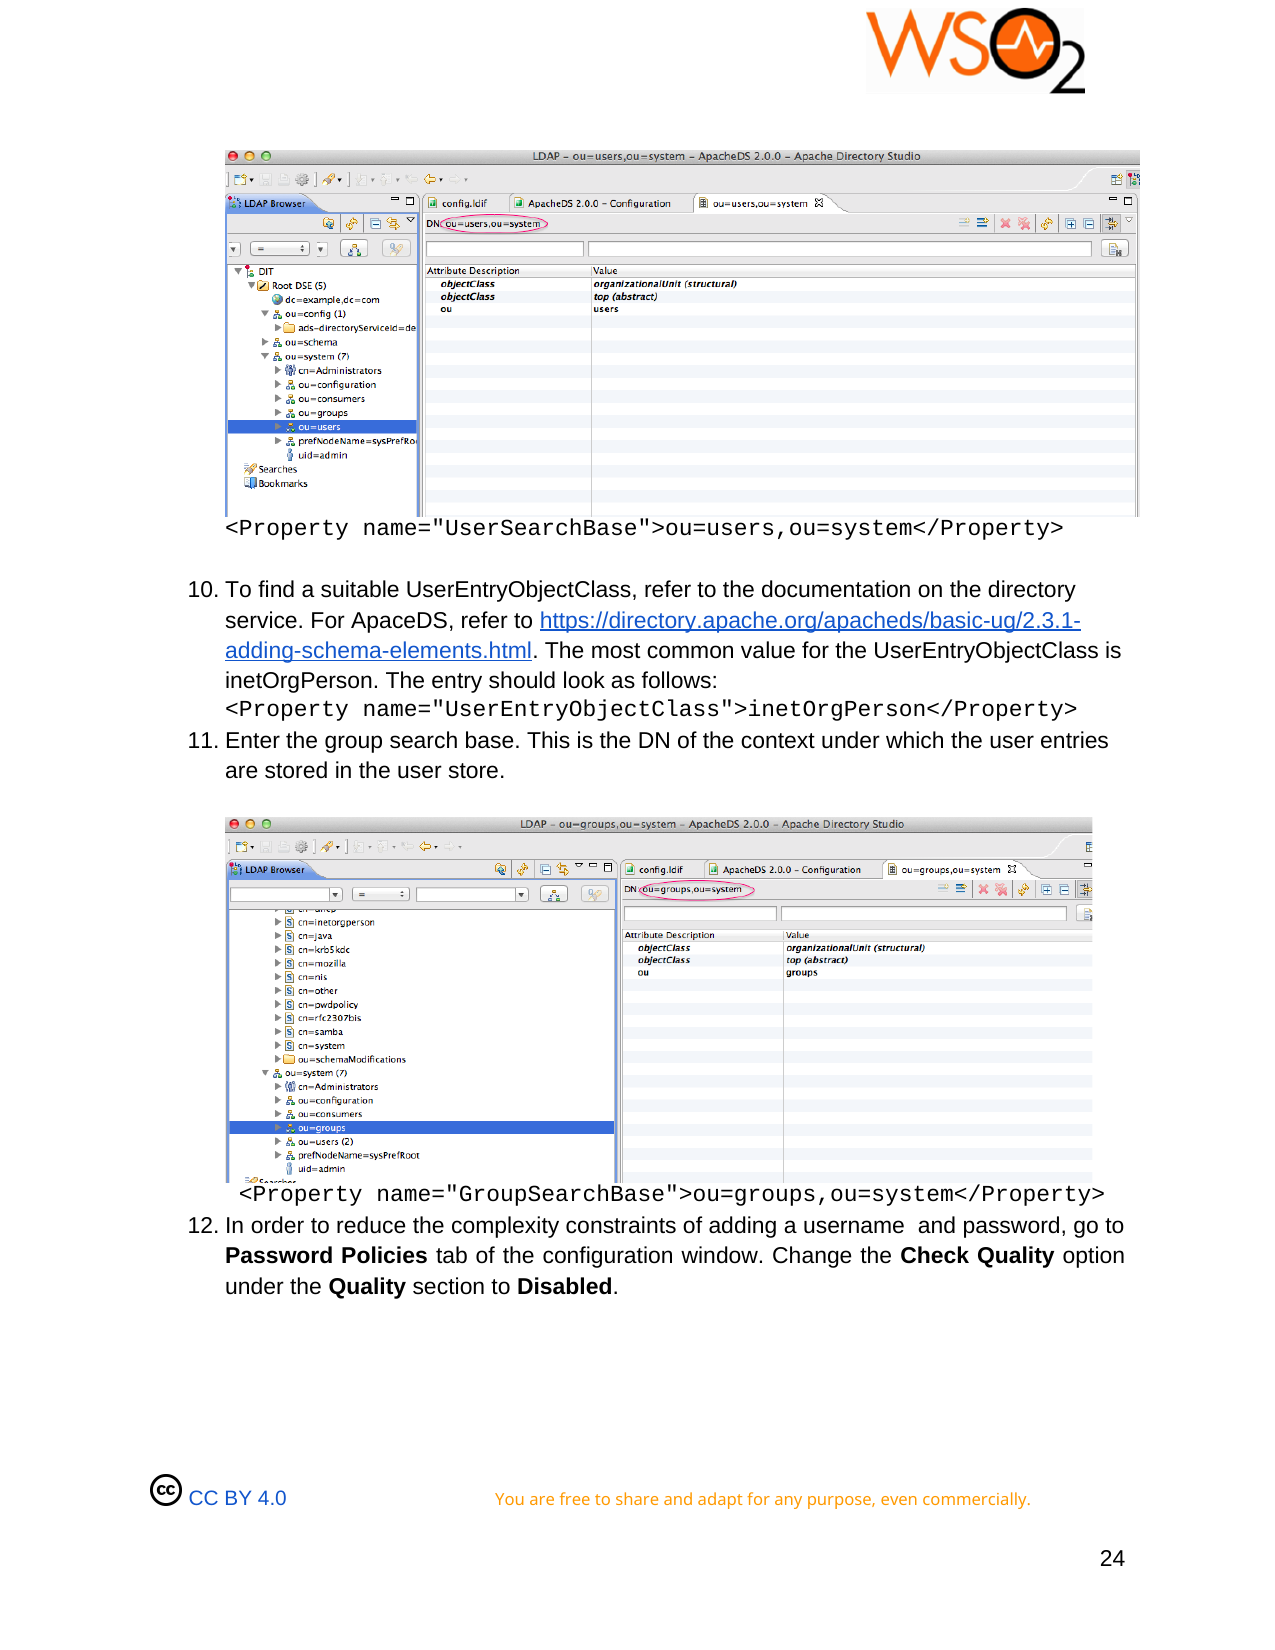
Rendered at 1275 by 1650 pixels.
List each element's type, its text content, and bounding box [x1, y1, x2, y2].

picture [150, 1474, 182, 1506]
picture [225, 150, 1140, 517]
picture [865, 7, 1085, 94]
text <Property name="GroupSearchBase">ou=groups,ou=system</Property> [225, 1182, 1125, 1208]
text <Property name="UserEntryObjectClass">inetOrgPerson</Property> [225, 697, 1125, 723]
list To find a suitable UserEntryObjectClass, refer to the documentation on the directory service. For ApaceDS, refer to https://directory.apache.org/apacheds/basic-ug/2.3.1-adding-schema-elements.html. The most common value for the UserEntryObjectClass is inetOrgPerson. The entry should look as follows: [187, 576, 1125, 693]
picture [225, 817, 1093, 1183]
text <Property name="UserSearchBase">ou=users,ou=system</Property> [225, 517, 1125, 542]
list In order to reduce the complexity constraints of adding a username and password, go to Password Policies tab of the configuration window. Change the Check Quality option under the Quality section to Disabled. [187, 1212, 1125, 1299]
list Enter the group search base. This is the DN of the context under which the user entries are stored in the user store. [187, 727, 1125, 783]
